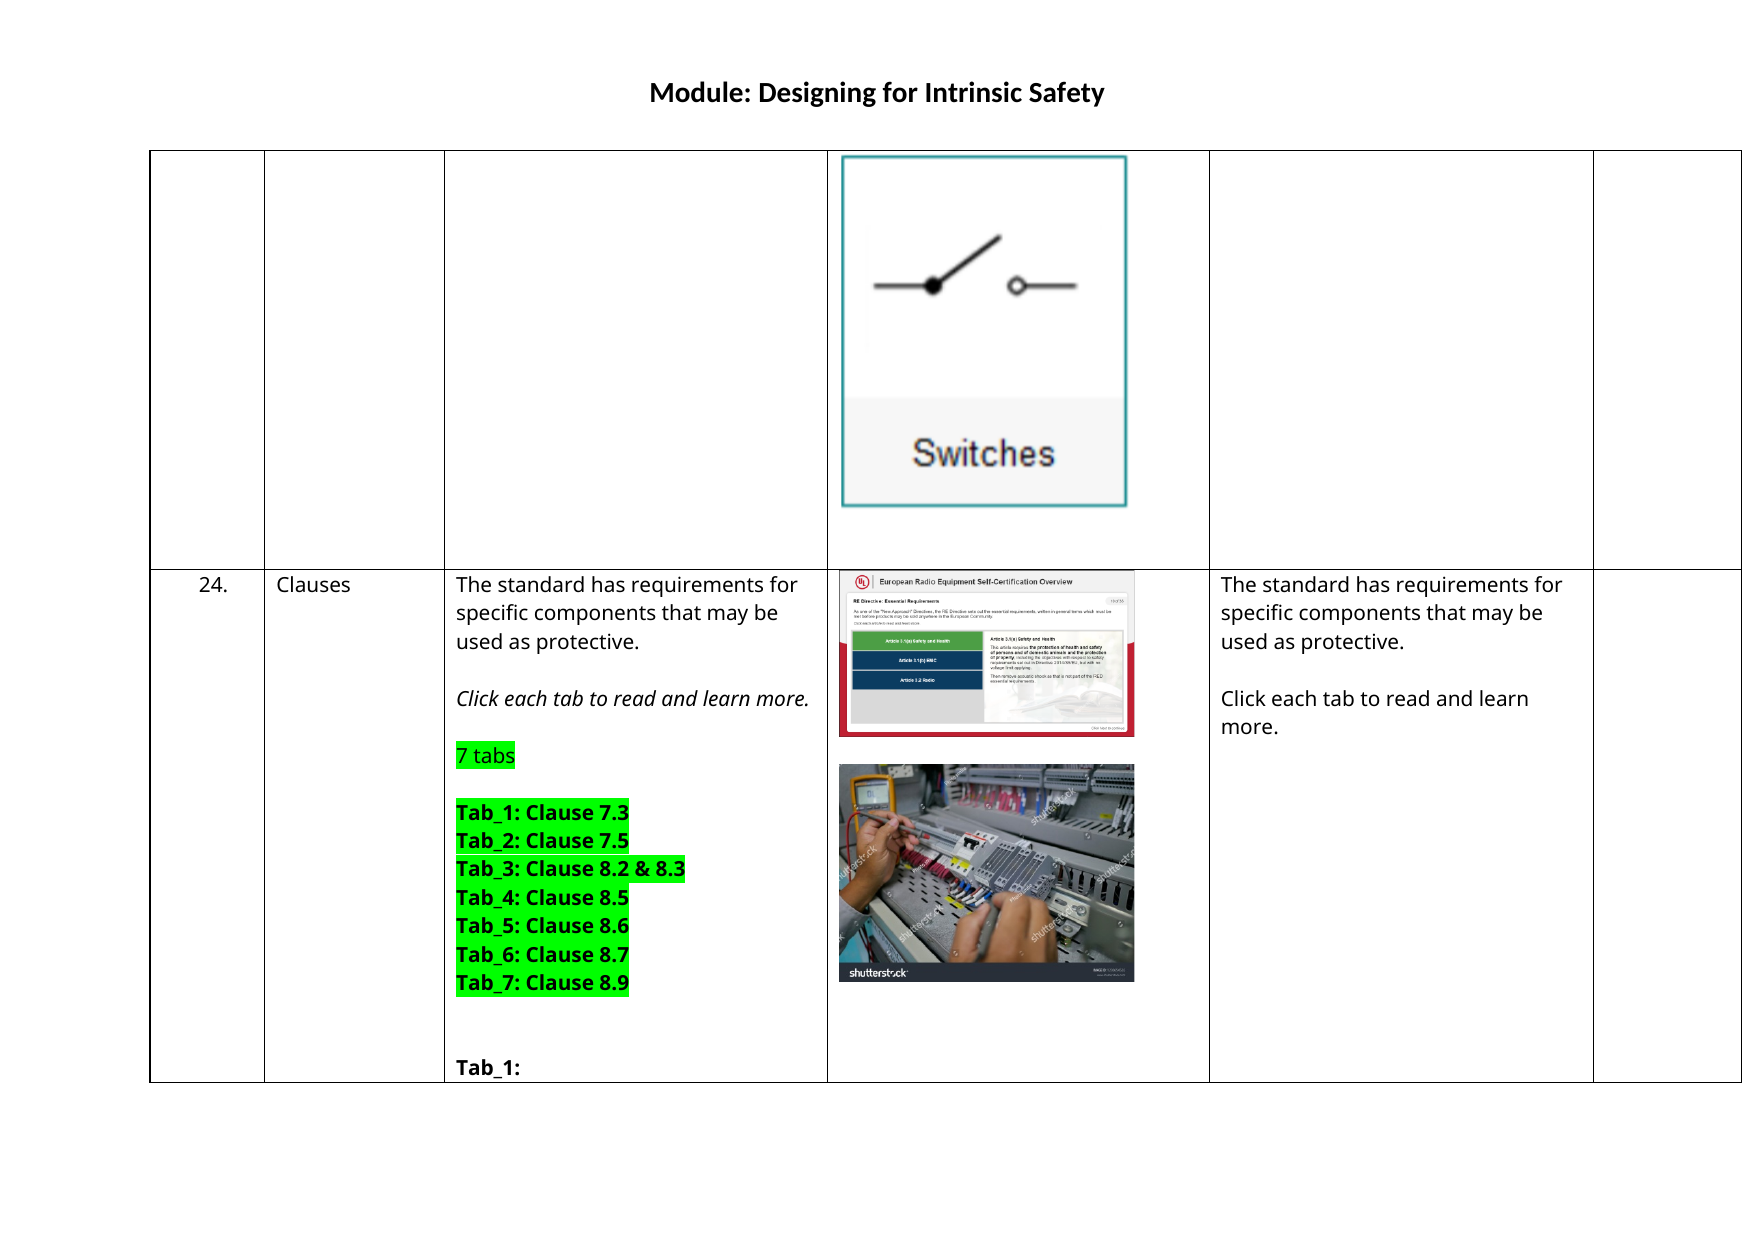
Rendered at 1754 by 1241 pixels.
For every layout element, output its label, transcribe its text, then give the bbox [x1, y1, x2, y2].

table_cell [445, 151, 827, 569]
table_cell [1210, 151, 1593, 569]
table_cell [445, 570, 827, 1082]
picture [839, 570, 1135, 737]
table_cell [265, 151, 444, 569]
table_cell [151, 151, 264, 569]
table_cell Clauses [265, 570, 444, 1082]
table_cell [151, 570, 264, 1082]
picture [839, 764, 1135, 982]
picture [839, 151, 1135, 513]
table_cell [1594, 151, 1741, 569]
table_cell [1210, 570, 1593, 1082]
table_cell [828, 151, 1209, 569]
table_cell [828, 570, 1209, 1082]
table_cell [1594, 570, 1741, 1082]
